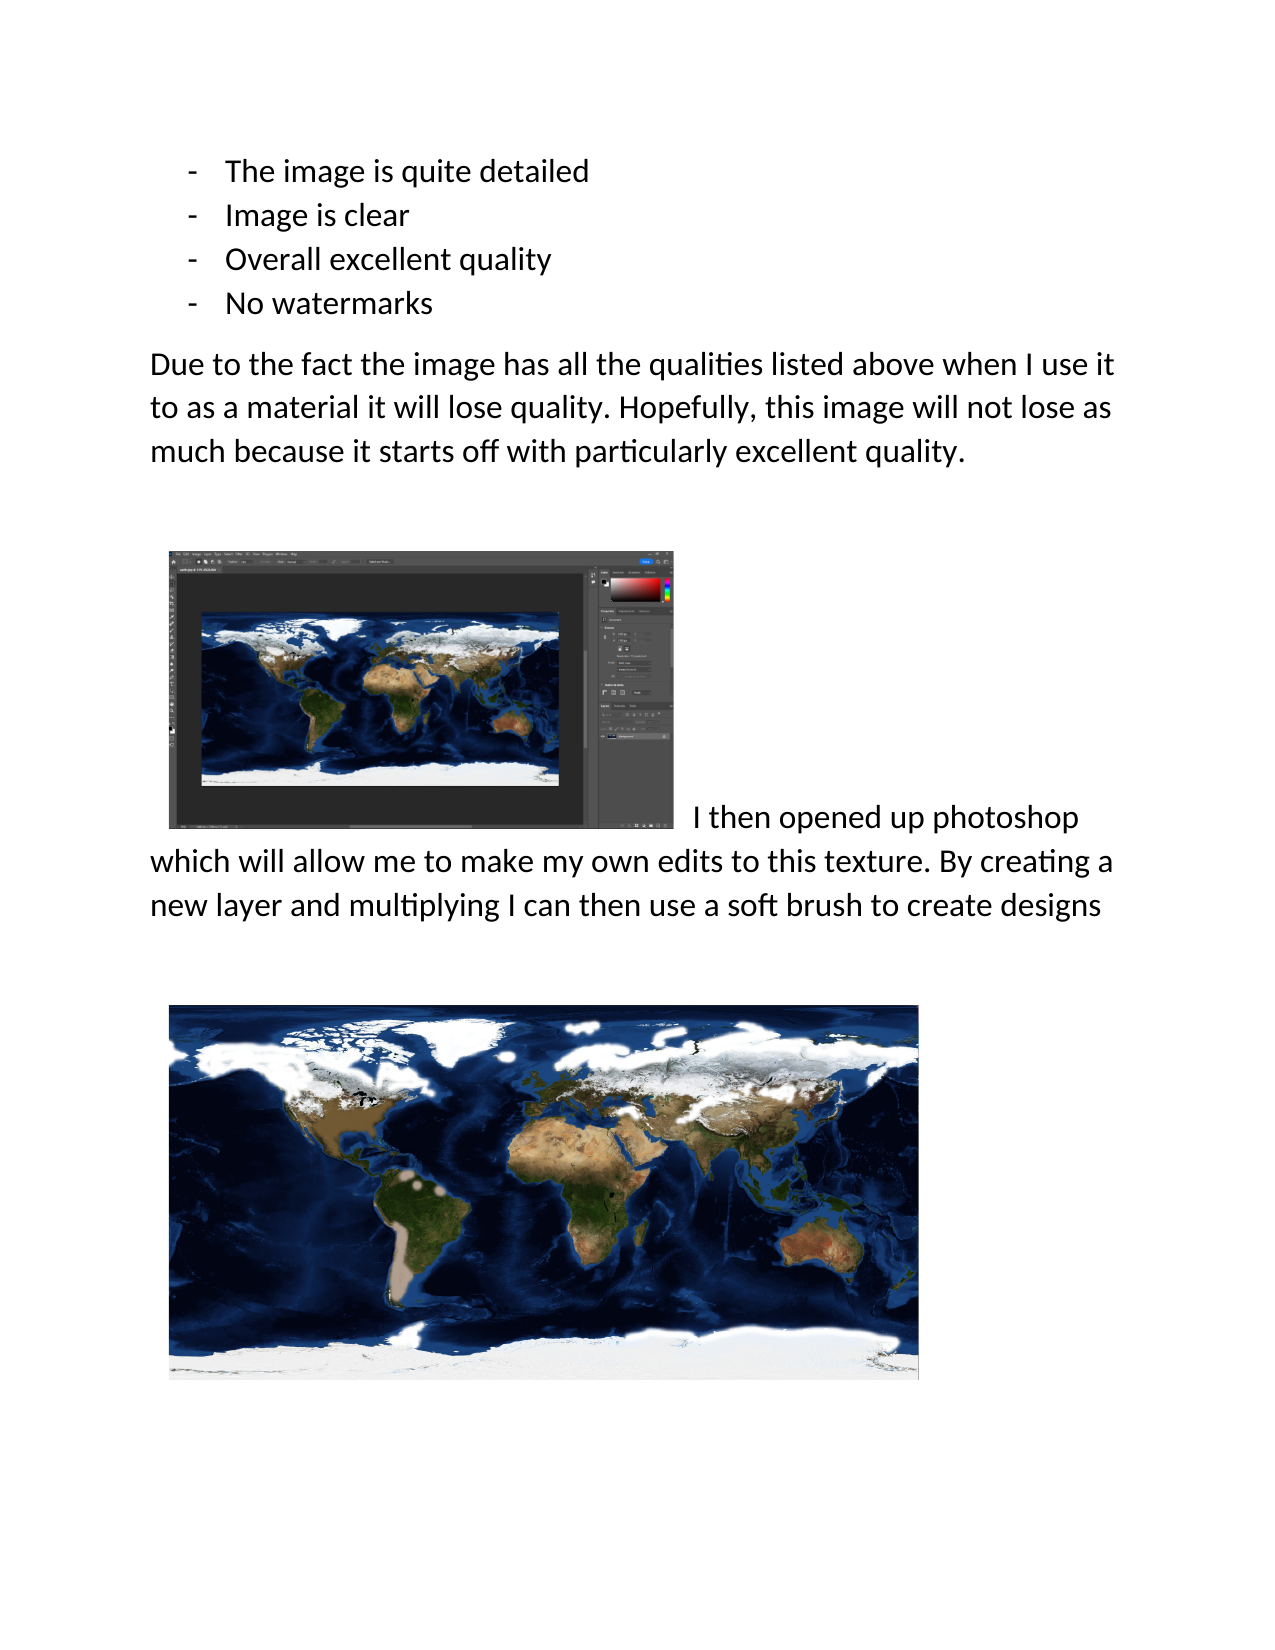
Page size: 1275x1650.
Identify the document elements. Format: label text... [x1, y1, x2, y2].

list The image is quite detailed [187, 150, 1125, 191]
text Due to the fact the image has all the qualities listed above when I use it to as a material it will lose quality. Hopefully, this image will not lose as much because it starts off with particularly excellent quality. [150, 342, 1125, 471]
list No watermarks [187, 282, 1125, 323]
text I then opened up photoshop which will allow me to make my own edits to this texture. By creating a new layer and multiplying I can then use a soft brush to create designs [150, 552, 1125, 924]
list Image is clear [187, 194, 1125, 235]
list Overall excellent quality [187, 238, 1125, 279]
